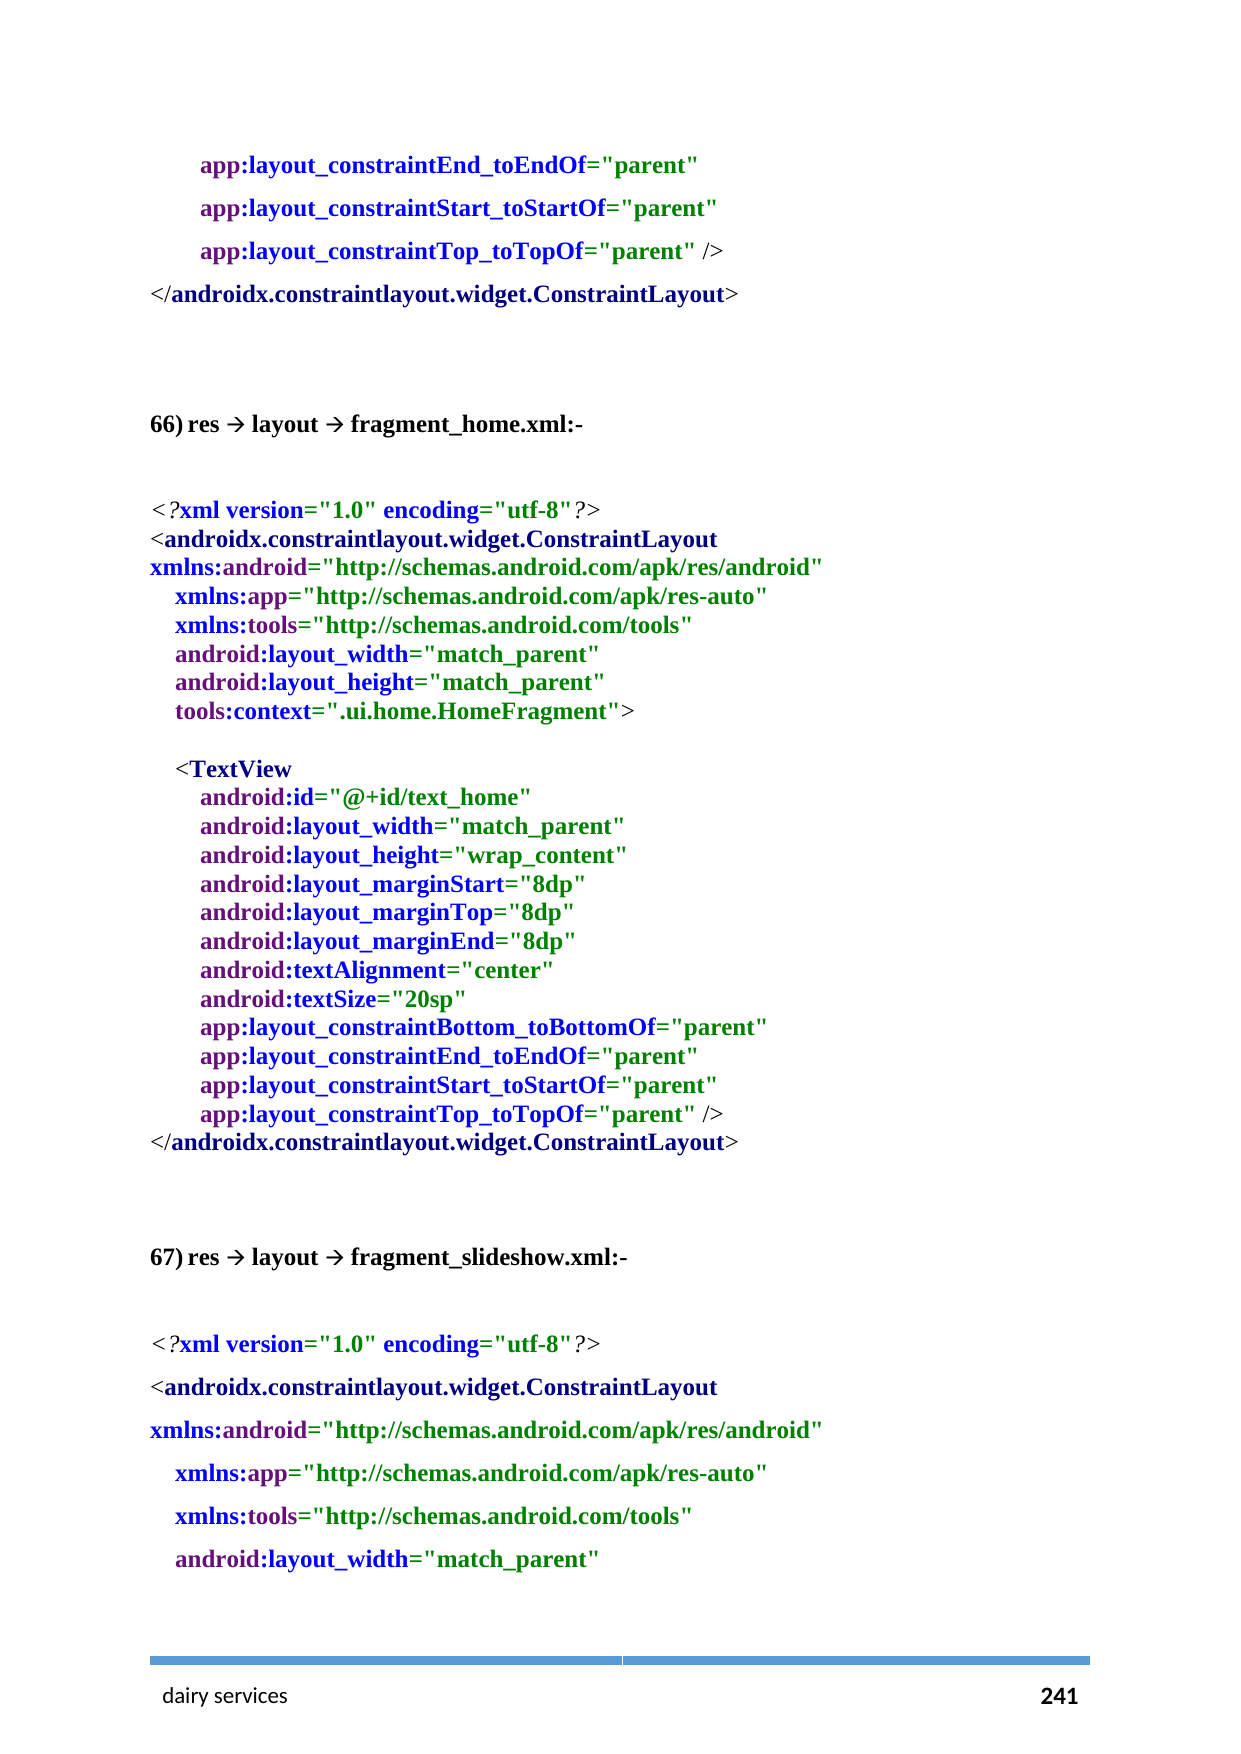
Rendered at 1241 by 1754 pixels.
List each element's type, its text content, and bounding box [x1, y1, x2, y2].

text <?xml version="1.0" encoding="utf-8"?> <androidx.constraintlayout.widget.ConstraintLayout xmlns:android="http://schemas.android.com/apk/res/android" xmlns:app="http://schemas.android.com/apk/res-auto" xmlns:tools="http://schemas.android.com/tools" android:layout_width="match_parent" android:layout_height="match_parent" tools:context=".ui.home.HomeFragment"> <TextView android:id="@+id/text_home" android:layout_width="match_parent" android:layout_height="wrap_content" android:layout_marginStart="8dp" android:layout_marginTop="8dp" android:layout_marginEnd="8dp" android:textAlignment="center" android:textSize="20sp" app:layout_constraintBottom_toBottomOf="parent" app:layout_constraintEnd_toEndOf="parent" app:layout_constraintStart_toStartOf="parent" app:layout_constraintTop_toTopOf="parent" /> </androidx.constraintlayout.widget.ConstraintLayout> [150, 495, 1090, 1156]
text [150, 150, 1090, 308]
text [150, 1329, 1090, 1573]
list res layout fragment_home.xml:- [150, 409, 1090, 437]
list res layout fragment_slideshow.xml:- [150, 1242, 1090, 1271]
